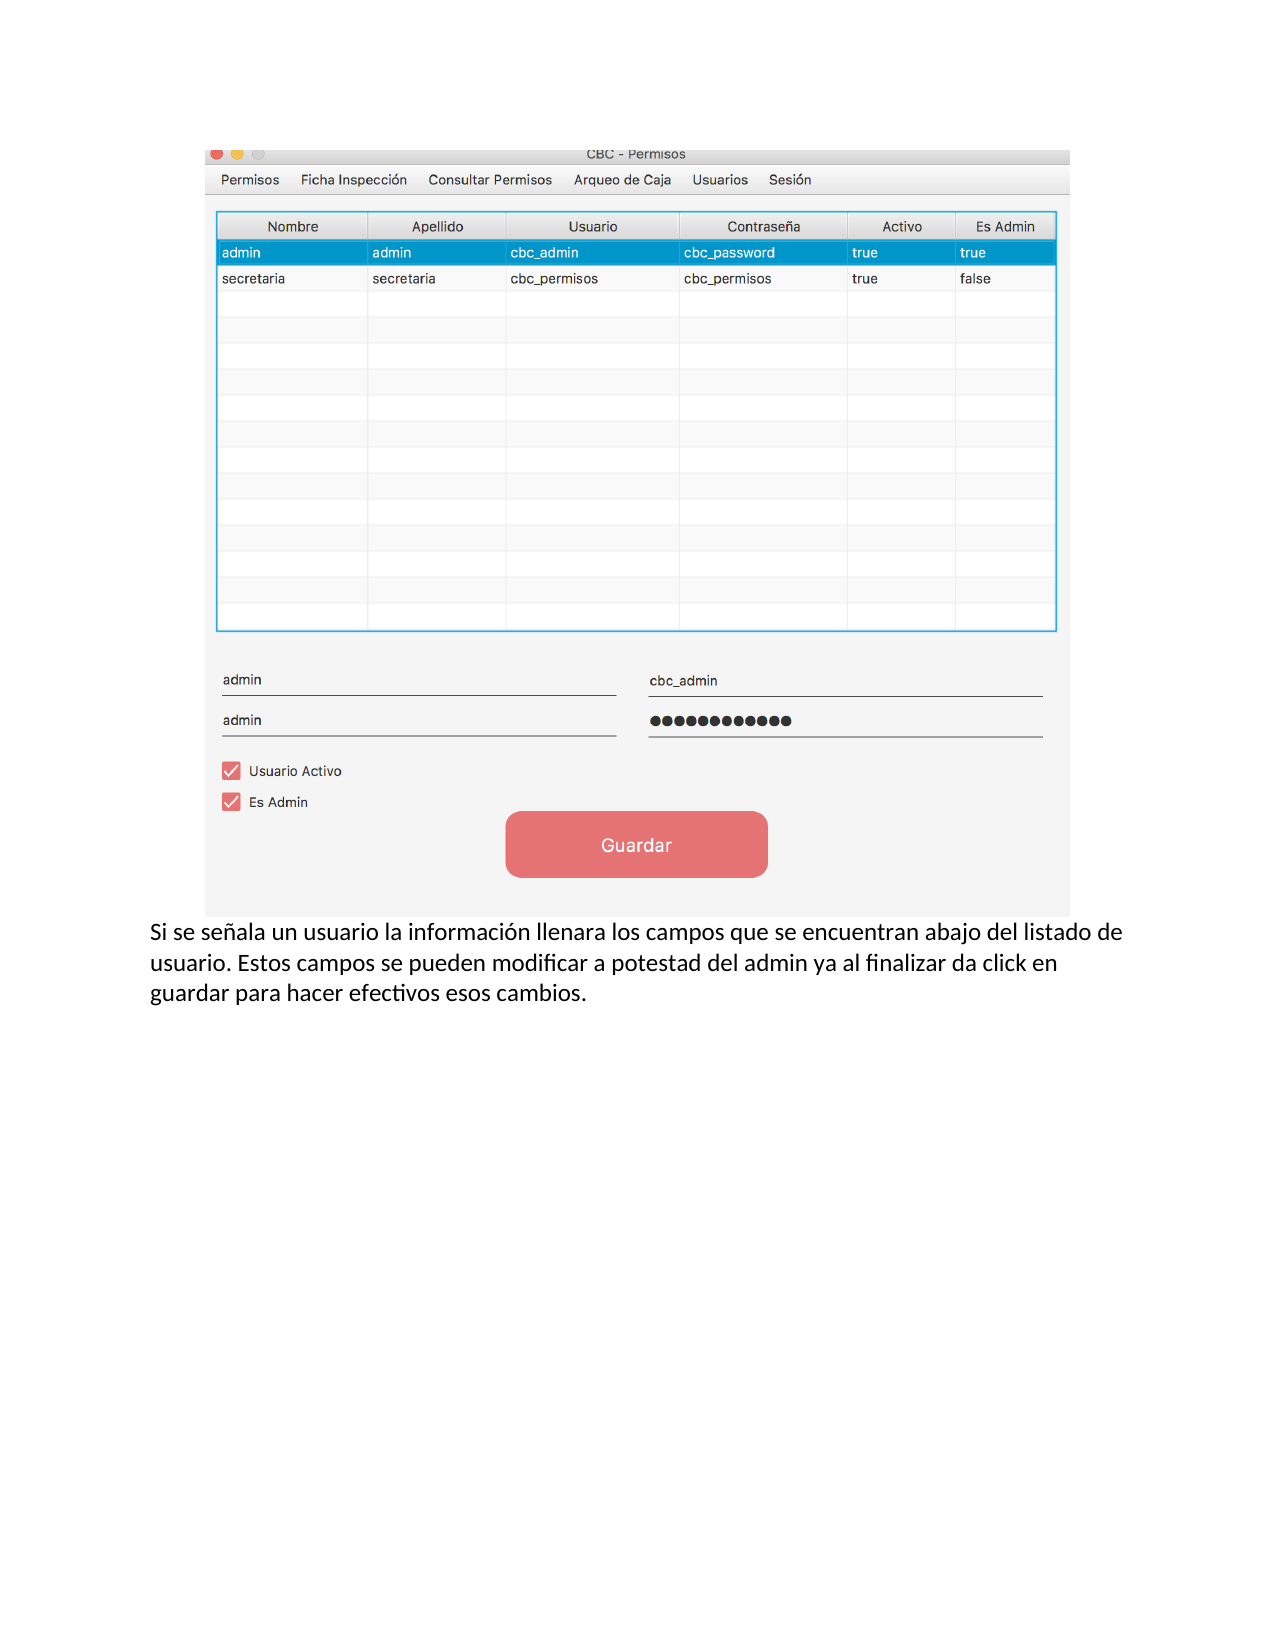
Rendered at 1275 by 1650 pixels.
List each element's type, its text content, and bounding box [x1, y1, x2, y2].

picture [205, 150, 1070, 917]
text Si se señala un usuario la información llenara los campos que se encuentran abajo del listado de usuario. Estos campos se pueden modificar a potestad del admin ya al finalizar da click en guardar para hacer efectivos esos cambios. [150, 917, 1125, 1008]
